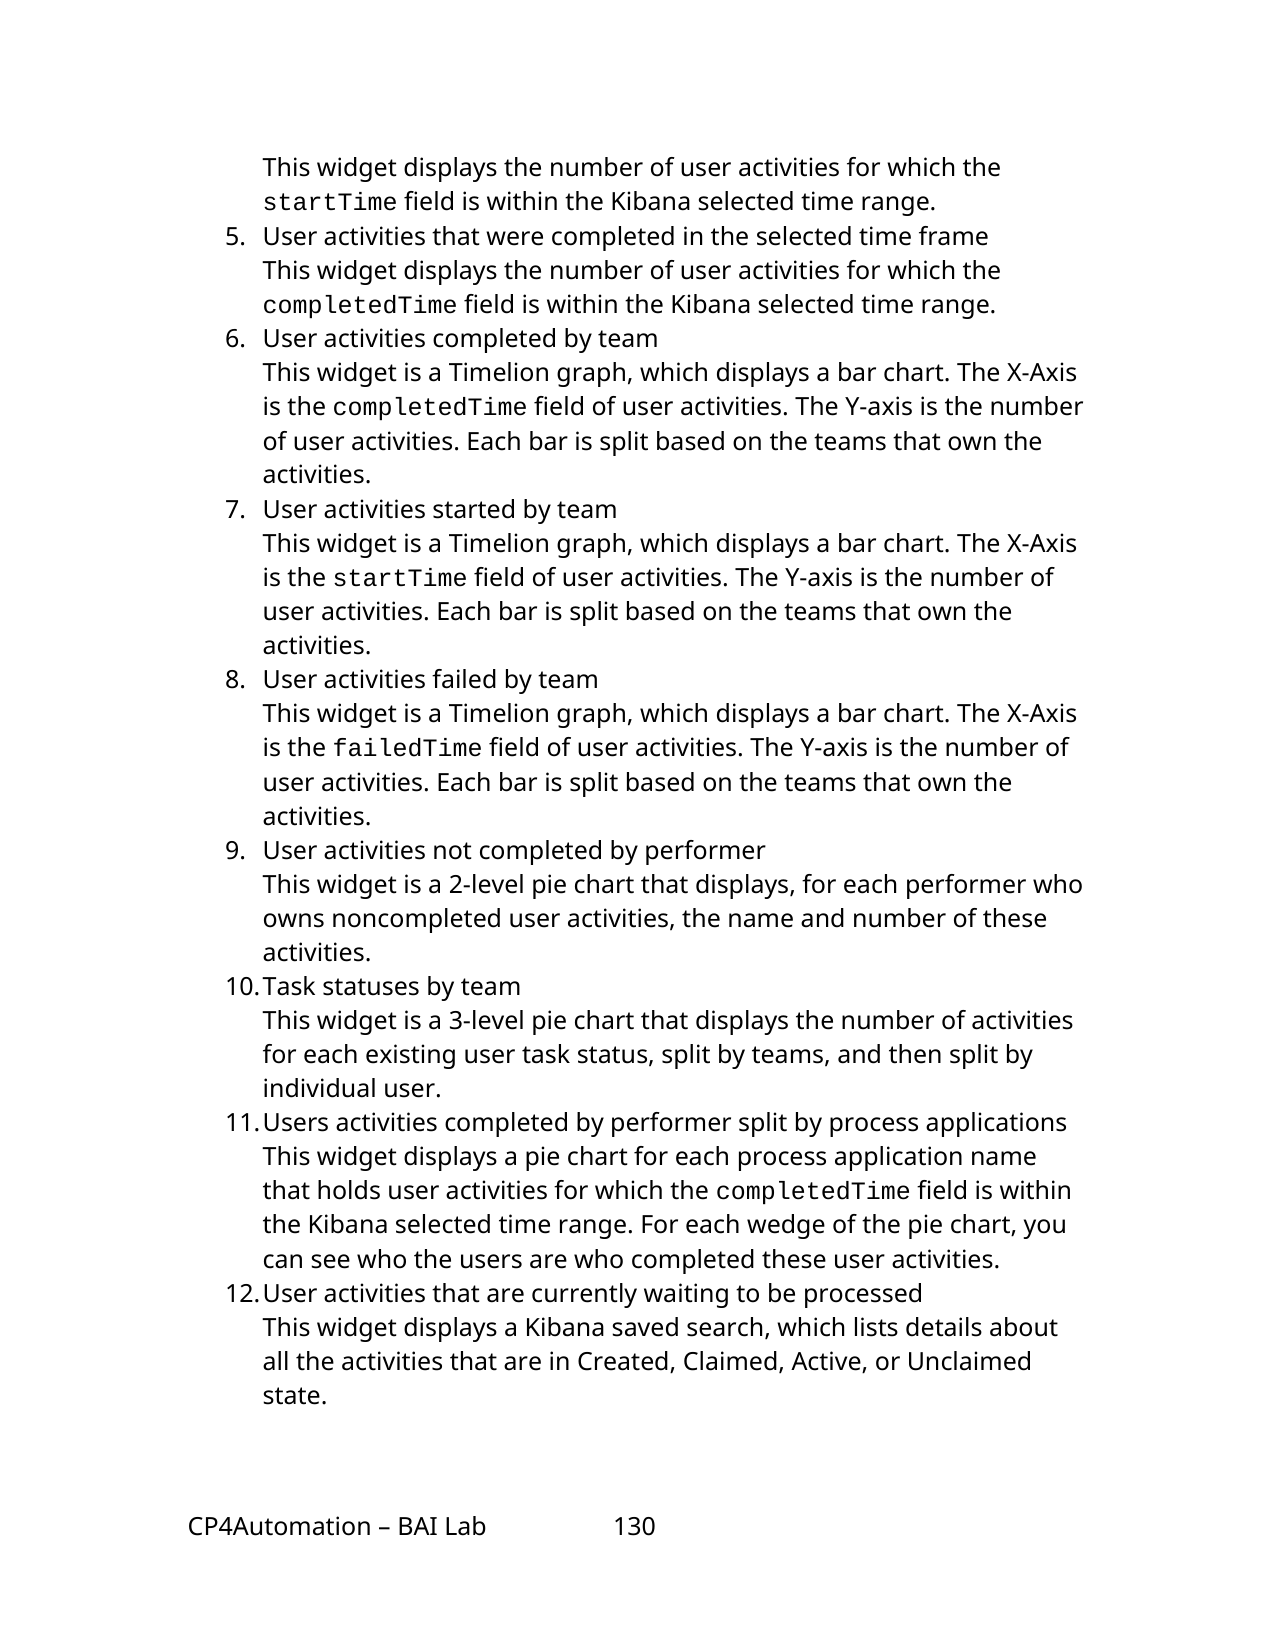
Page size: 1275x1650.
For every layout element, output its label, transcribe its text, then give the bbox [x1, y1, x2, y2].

list User activities that are currently waiting to be processed [225, 1275, 1087, 1309]
list Task statuses by team [225, 968, 1087, 1003]
text This widget displays the number of user activities for which the completedTime field is within the Kibana selected time range. [262, 252, 1087, 321]
list User activities that were completed in the selected time frame [225, 218, 1087, 252]
text This widget displays a Kibana saved search, which lists details about all the activities that are in Created, Claimed, Active, or Unclaimed state. [262, 1309, 1087, 1412]
text This widget is a Timelion graph, which displays a bar chart. The X-Axis is the failedTime field of user activities. The Y-axis is the number of user activities. Each bar is split based on the teams that own the activities. [262, 696, 1087, 832]
list User activities not completed by performer [225, 832, 1087, 866]
text This widget is a Timelion graph, which displays a bar chart. The X-Axis is the completedTime field of user activities. The Y-axis is the number of user activities. Each bar is split based on the teams that own the activities. [262, 355, 1087, 491]
text This widget is a 3-level pie chart that displays the number of activities for each existing user task status, split by teams, and then split by individual user. [262, 1003, 1087, 1105]
text This widget is a Timelion graph, which displays a bar chart. The X-Axis is the startTime field of user activities. The Y-axis is the number of user activities. Each bar is split based on the teams that own the activities. [262, 525, 1087, 662]
list User activities completed by team [225, 321, 1087, 355]
list User activities failed by team [225, 662, 1087, 696]
list User activities started by team [225, 491, 1087, 525]
list Users activities completed by performer split by process applications [225, 1105, 1087, 1139]
text This widget is a 2-level pie chart that displays, for each performer who owns noncompleted user activities, the name and number of these activities. [262, 866, 1087, 968]
text This widget displays a pie chart for each process application name that holds user activities for which the completedTime field is within the Kibana selected time range. For each wedge of the pie chart, you can see who the users are who completed these user activities. [262, 1139, 1087, 1275]
text This widget displays the number of user activities for which the startTime field is within the Kibana selected time range. [262, 150, 1087, 218]
